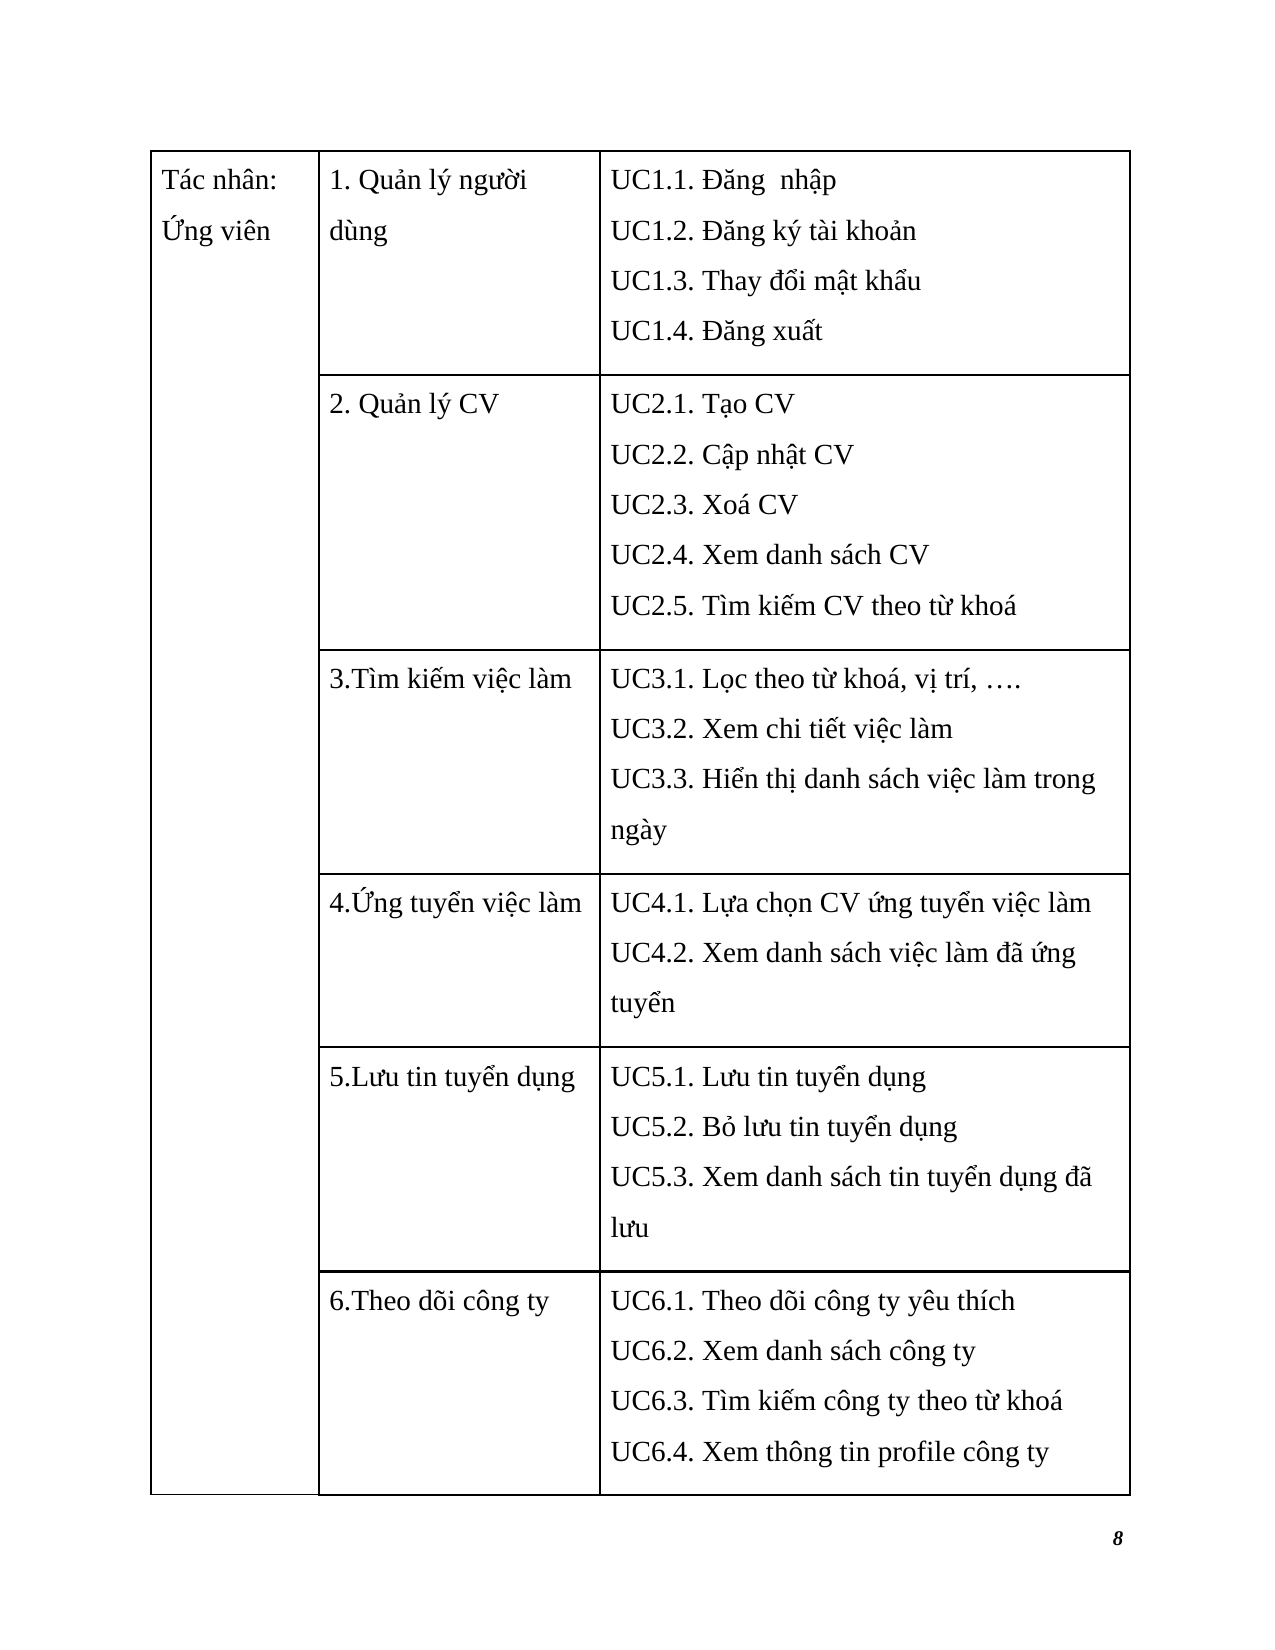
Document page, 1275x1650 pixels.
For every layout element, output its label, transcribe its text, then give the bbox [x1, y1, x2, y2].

table_cell 2. Quản lý CV [320, 376, 599, 648]
table_cell UC2.1. Tạo CV UC2.2. Cập nhật CV UC2.3. Xoá CV UC2.4. Xem danh sách CV UC2.5. Tìm kiếm CV theo từ khoá [601, 376, 1129, 648]
table_cell UC3.1. Lọc theo từ khoá, vị trí, …. UC3.2. Xem chi tiết việc làm UC3.3. Hiển thị danh sách việc làm trong ngày [601, 651, 1129, 872]
table_header Tác nhân: Ứng viên [152, 152, 318, 1494]
table_cell 5.Lưu tin tuyển dụng [320, 1048, 599, 1270]
table_cell 6.Theo dõi công ty [320, 1273, 599, 1494]
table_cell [601, 1273, 1129, 1494]
table_cell 3.Tìm kiếm việc làm [320, 651, 599, 872]
table_header 1. Quản lý người dùng [320, 152, 599, 374]
table_cell UC5.1. Lưu tin tuyển dụng UC5.2. Bỏ lưu tin tuyển dụng UC5.3. Xem danh sách tin tuyển dụng đã lưu [601, 1048, 1129, 1270]
table_cell 4.Ứng tuyển việc làm [320, 875, 599, 1046]
table_cell UC4.1. Lựa chọn CV ứng tuyển việc làm UC4.2. Xem danh sách việc làm đã ứng tuyển [601, 875, 1129, 1046]
table_header UC1.1. Đăng nhập UC1.2. Đăng ký tài khoản UC1.3. Thay đổi mật khẩu UC1.4. Đăng xuất [601, 152, 1129, 374]
